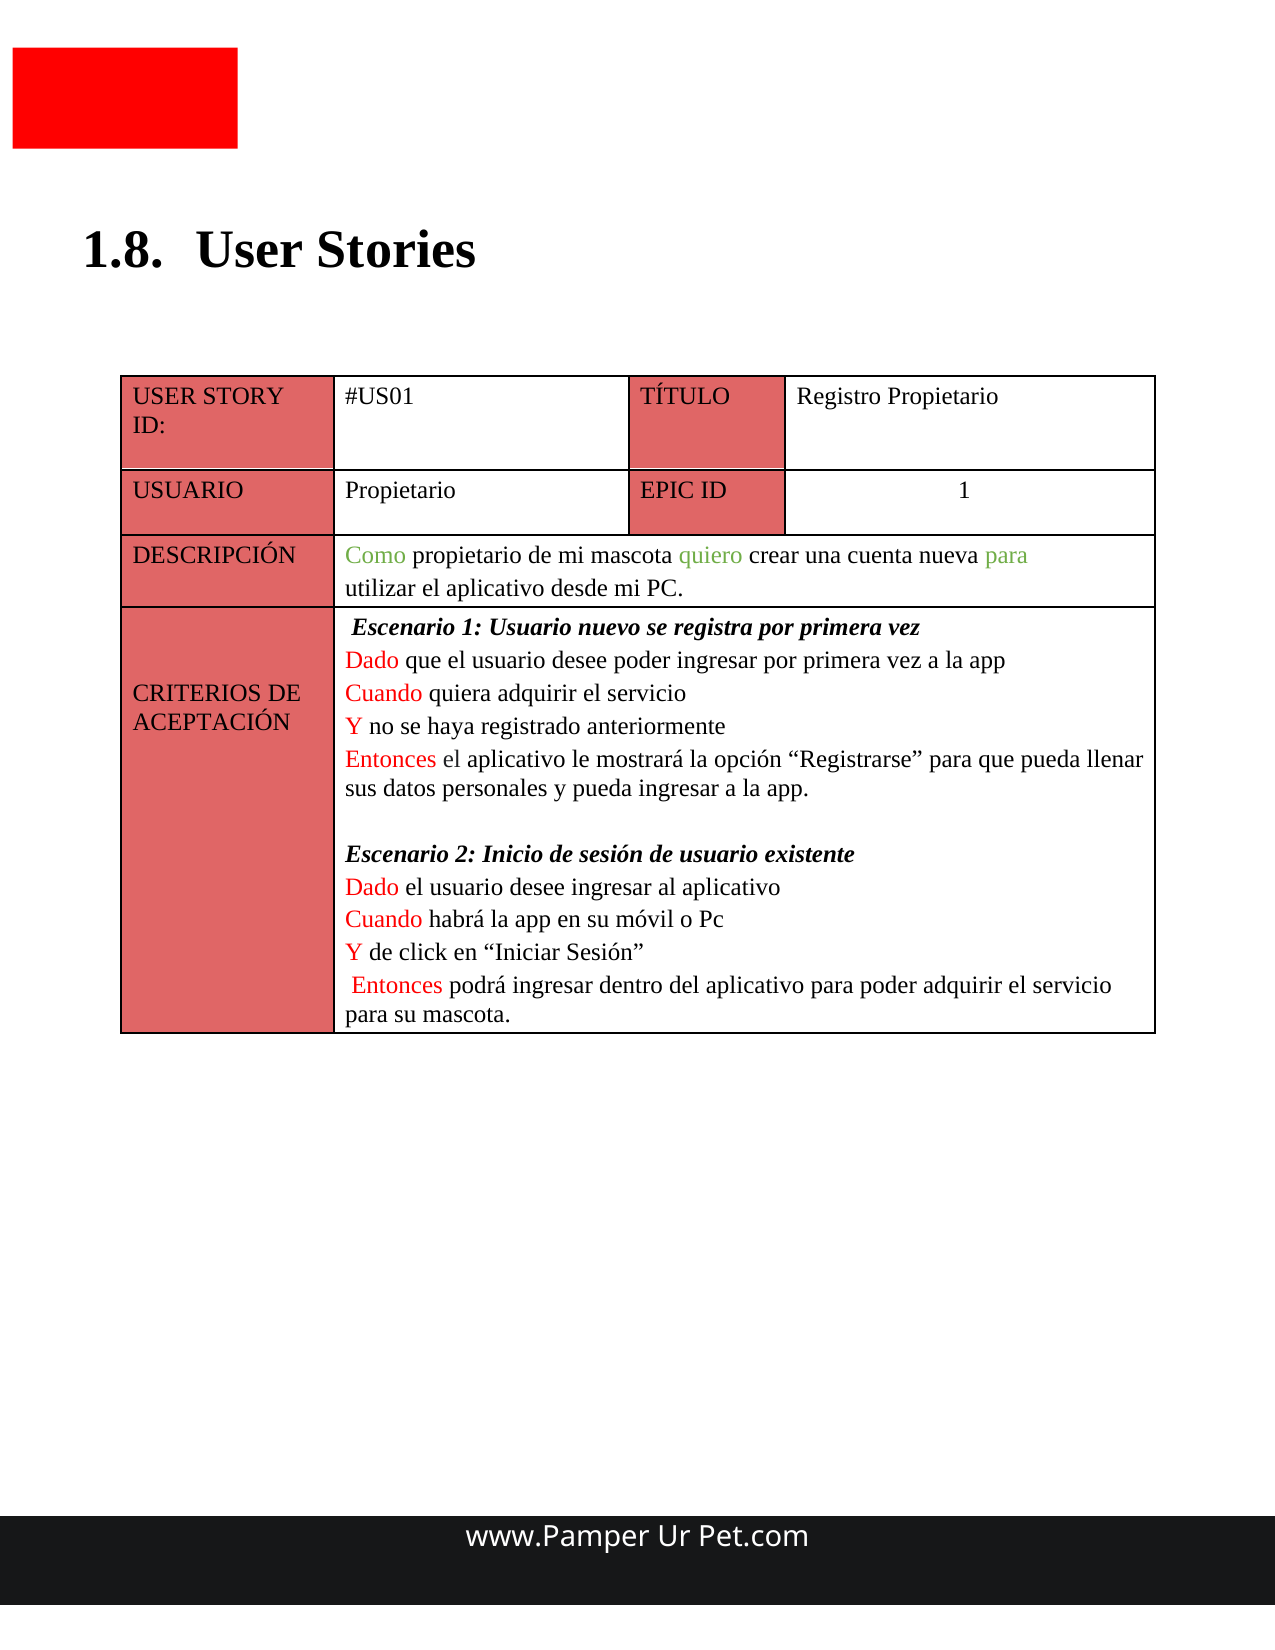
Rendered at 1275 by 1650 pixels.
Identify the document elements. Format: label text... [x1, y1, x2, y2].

table_cell Como propietario de mi mascota quiero crear una cuenta nueva para utilizar el aplicativo desde mi PC. [335, 536, 1154, 606]
table_cell USUARIO [122, 471, 333, 534]
table_cell CRITERIOS DE ACEPTACIÓN [122, 608, 333, 1032]
table_header #US01 [335, 377, 628, 468]
table_header TÍTULO [630, 377, 784, 468]
subtitle User Stories [82, 217, 1155, 279]
table_cell DESCRIPCIÓN [122, 536, 333, 606]
table_cell 1 [786, 471, 1154, 534]
table_header Registro Propietario [786, 377, 1154, 468]
table_cell Propietario [335, 471, 628, 534]
table_cell Escenario 1: Usuario nuevo se registra por primera vez Dado que el usuario desee poder ingresar por primera vez a la app Cuando quiera adquirir el servicio Y no se haya registrado anteriormente Entonces el aplicativo le mostrará la opción “Registrarse” para que pueda llenar sus datos personales y pueda ingresar a la app. Escenario 2: Inicio de sesión de usuario existente Dado el usuario desee ingresar al aplicativo Cuando habrá la app en su móvil o Pc Y de click en “Iniciar Sesión” Entonces podrá ingresar dentro del aplicativo para poder adquirir el servicio para su mascota. [335, 608, 1154, 1032]
table_header USER STORY ID: [122, 377, 333, 468]
table_cell EPIC ID [630, 471, 784, 534]
